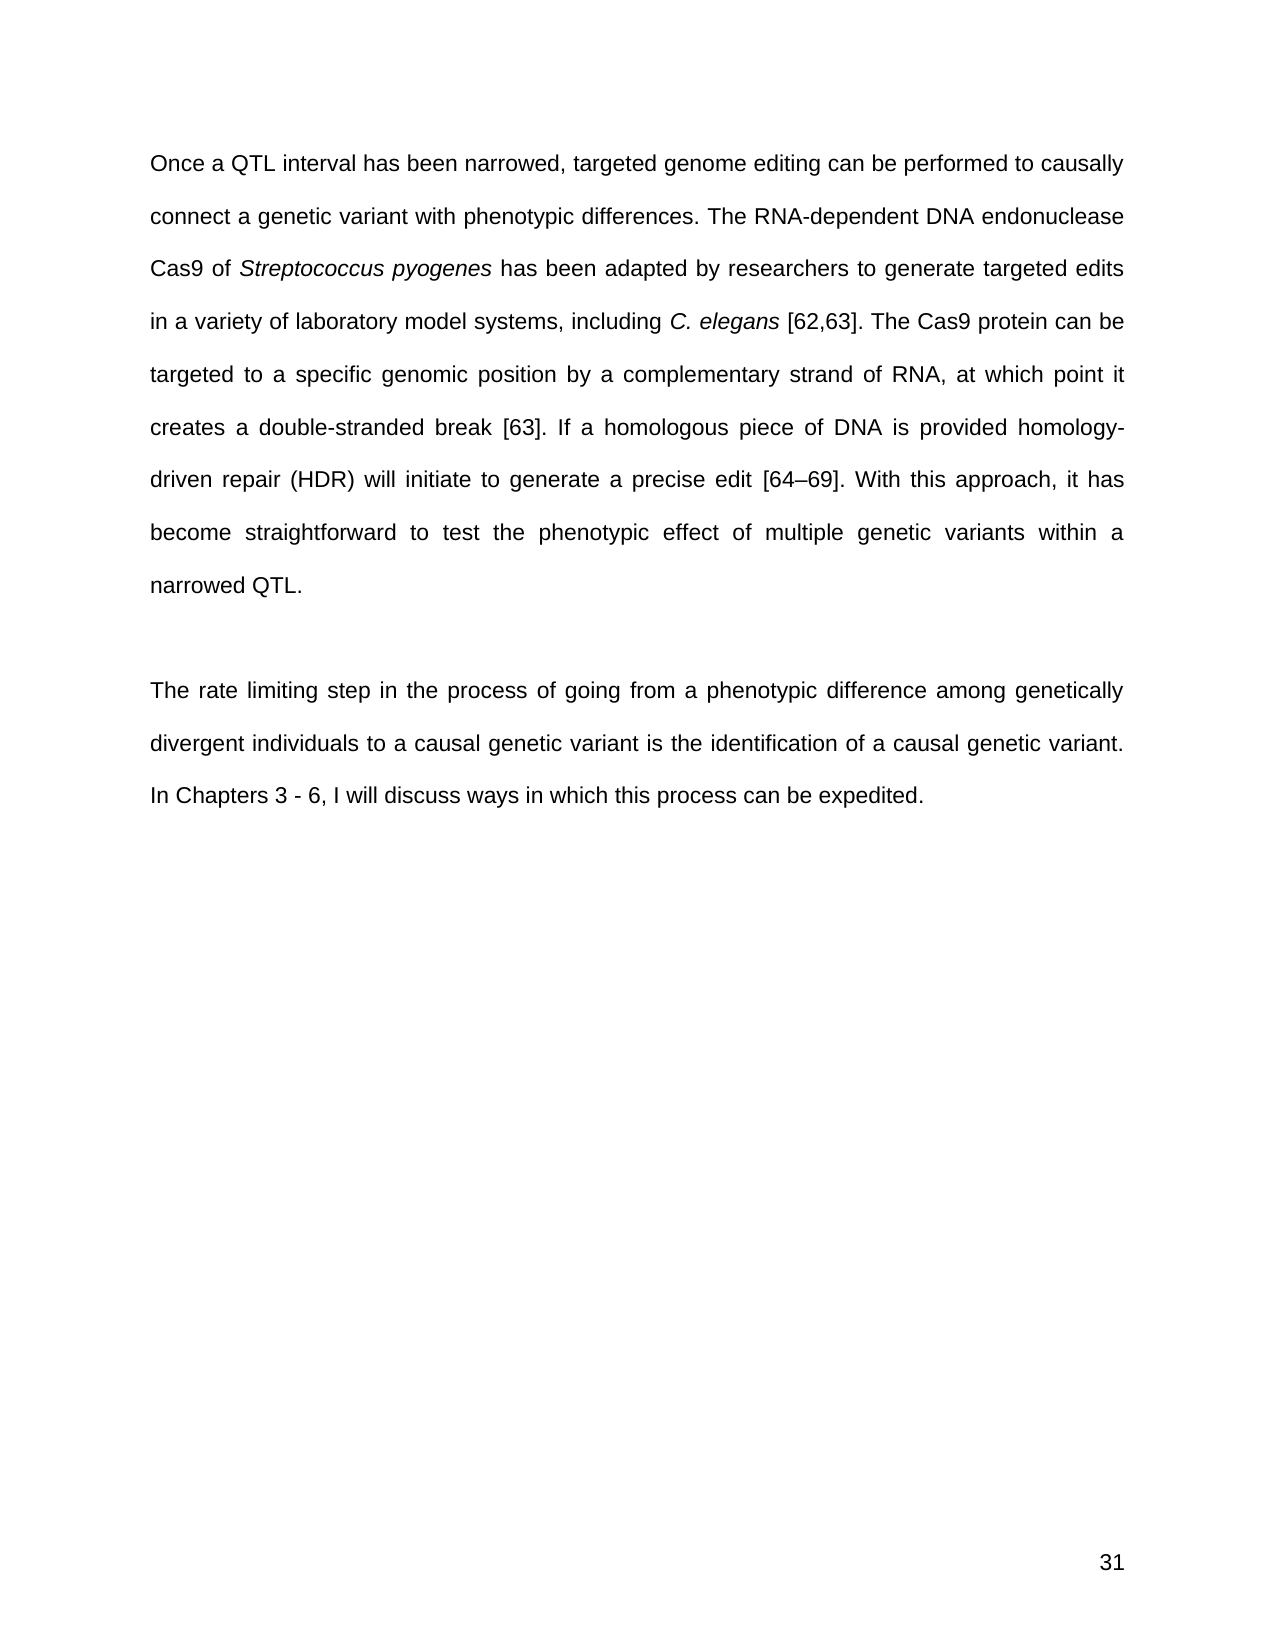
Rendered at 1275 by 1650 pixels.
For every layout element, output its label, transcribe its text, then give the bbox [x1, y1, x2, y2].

text Once a QTL interval has been narrowed, targeted genome editing can be performed to causally connect a genetic variant with phenotypic differences. The RNA-dependent DNA endonuclease Cas9 of Streptococcus pyogenes has been adapted by researchers to generate targeted edits in a variety of laboratory model systems, including C. elegans [62,63]. The Cas9 protein can be targeted to a specific genomic position by a complementary strand of RNA, at which point it creates a double-stranded break [63]. If a homologous piece of DNA is provided homology-driven repair (HDR) will initiate to generate a precise edit [64–69]. With this approach, it has become straightforward to test the phenotypic effect of multiple genetic variants within a narrowed QTL. [150, 150, 1125, 598]
text The rate limiting step in the process of going from a phenotypic difference among genetically divergent individuals to a causal genetic variant is the identification of a causal genetic variant. In Chapters 3 - 6, I will discuss ways in which this process can be expedited. [150, 677, 1125, 809]
